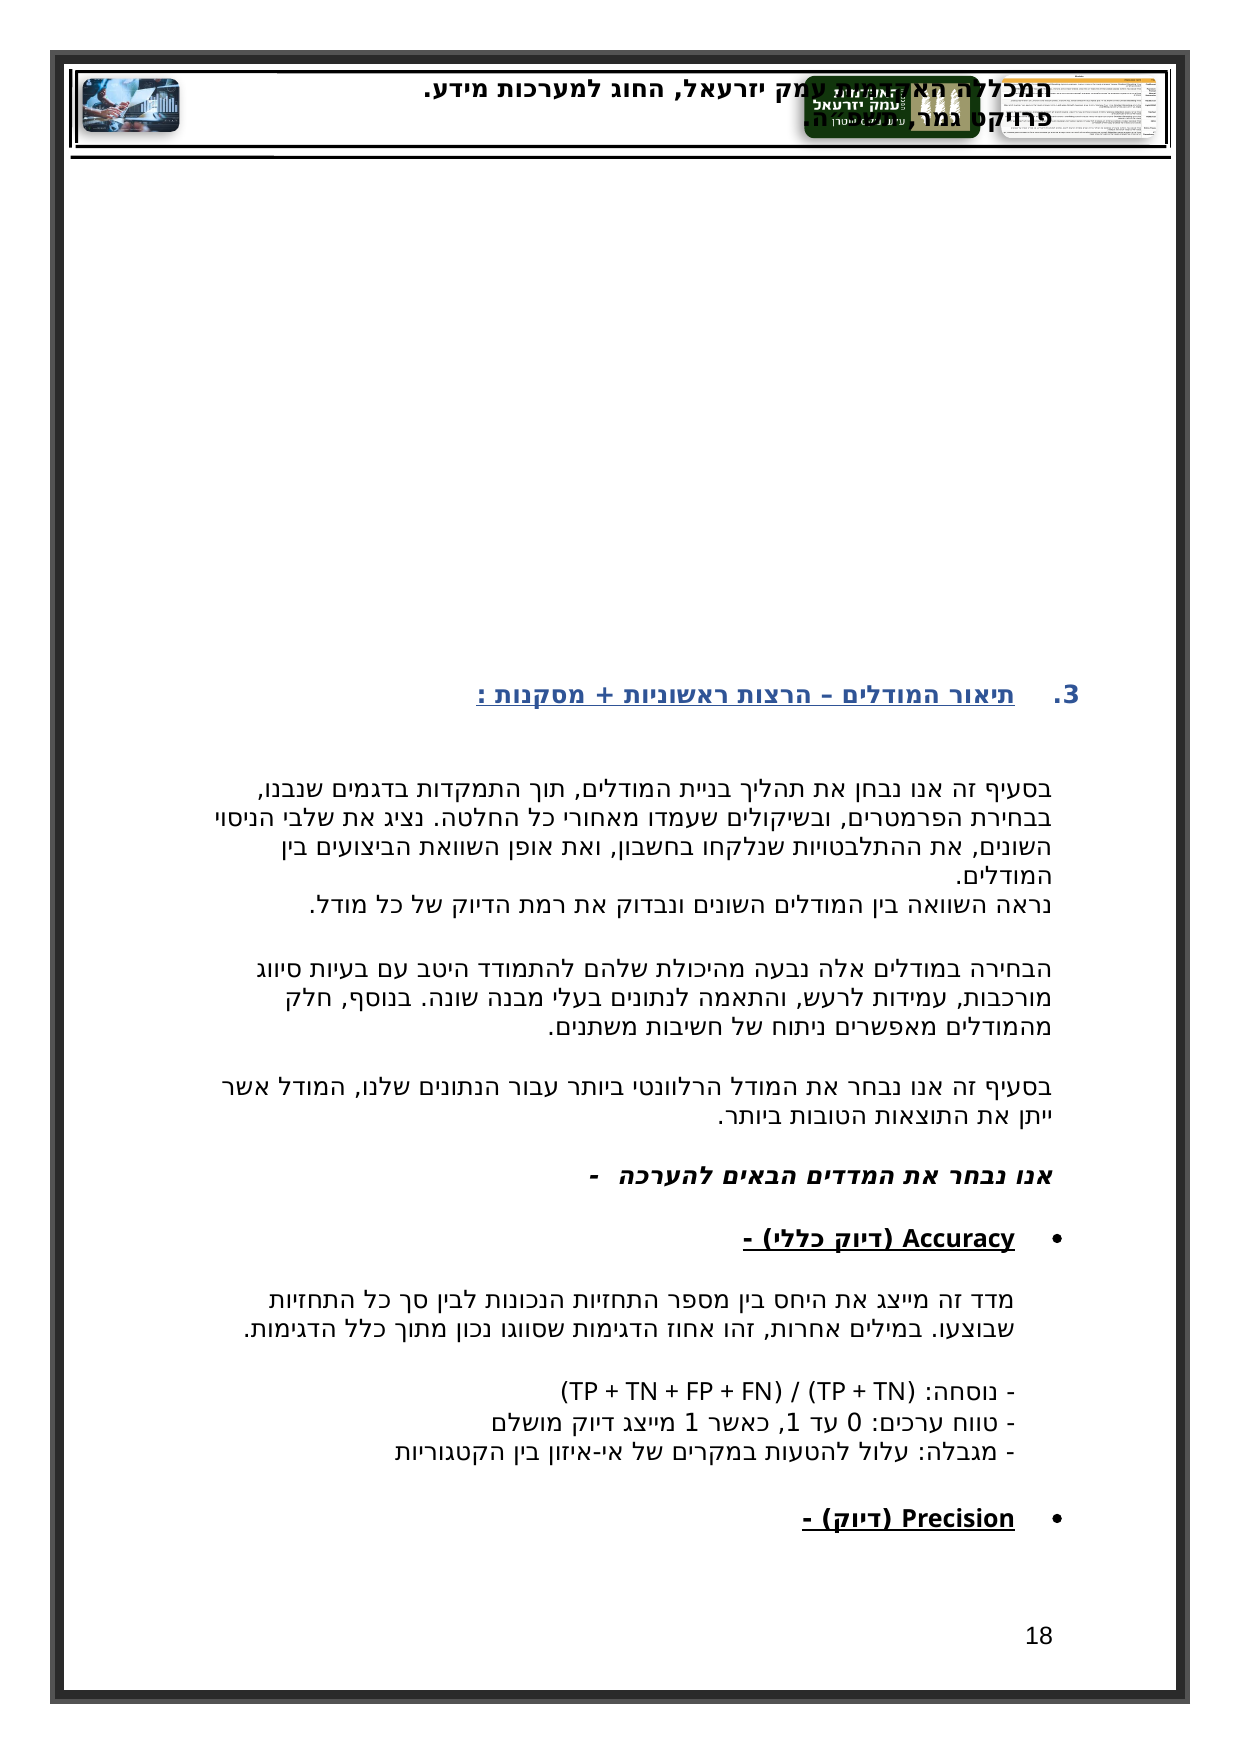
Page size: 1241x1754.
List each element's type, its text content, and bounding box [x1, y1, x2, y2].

text אנו נבחר את המדדים הבאים להערכה - [187, 1161, 1053, 1221]
text בסעיף זה אנו נבחר את המודל הרלוונטי ביותר עבור הנתונים שלנו, המודל אשר ייתן את התוצאות הטובות ביותר. [187, 1072, 1053, 1161]
picture [804, 75, 981, 139]
text נראה השוואה בין המודלים השונים ונבדוק את רמת הדיוק של כל מודל. [187, 891, 1053, 920]
picture [82, 78, 180, 132]
text מדד זה מייצג את היחס בין מספר התחזיות הנכונות לבין סך כל התחזיות שבוצעו. במילים אחרות, זהו אחוז הדגימות שסווגו נכון מתוך כלל הדגימות. [187, 1285, 1015, 1374]
text - נוסחה: (TP + TN) / (TP + TN + FP + FN) [187, 1374, 1015, 1408]
picture [1001, 74, 1157, 138]
text הבחירה במודלים אלה נבעה מהיכולת שלהם להתמודד היטב עם בעיות סיווג מורכבות, עמידות לרעש, והתאמה לנתונים בעלי מבנה שונה. בנוסף, חלק מהמודלים מאפשרים ניתוח של חשיבות משתנים. [187, 954, 1053, 1072]
list Precision (דיוק) - [187, 1500, 1053, 1565]
text - טווח ערכים: 0 עד 1, כאשר 1 מייצג דיוק מושלם [187, 1408, 1015, 1437]
text - מגבלה: עלול להטעות במקרים של אי-איזון בין הקטגוריות [187, 1437, 1015, 1466]
subtitle תיאור המודלים – הרצות ראשוניות + מסקנות : [187, 680, 1053, 766]
text בסעיף זה אנו נבחן את תהליך בניית המודלים, תוך התמקדות בדגמים שנבנו, בבחירת הפרמטרים, ובשיקולים שעמדו מאחורי כל החלטה. נציג את שלבי הניסוי השונים, את ההתלבטויות שנלקחו בחשבון, ואת אופן השוואת הביצועים בין המודלים. [187, 774, 1053, 891]
list Accuracy (דיוק כללי) - [187, 1221, 1053, 1285]
